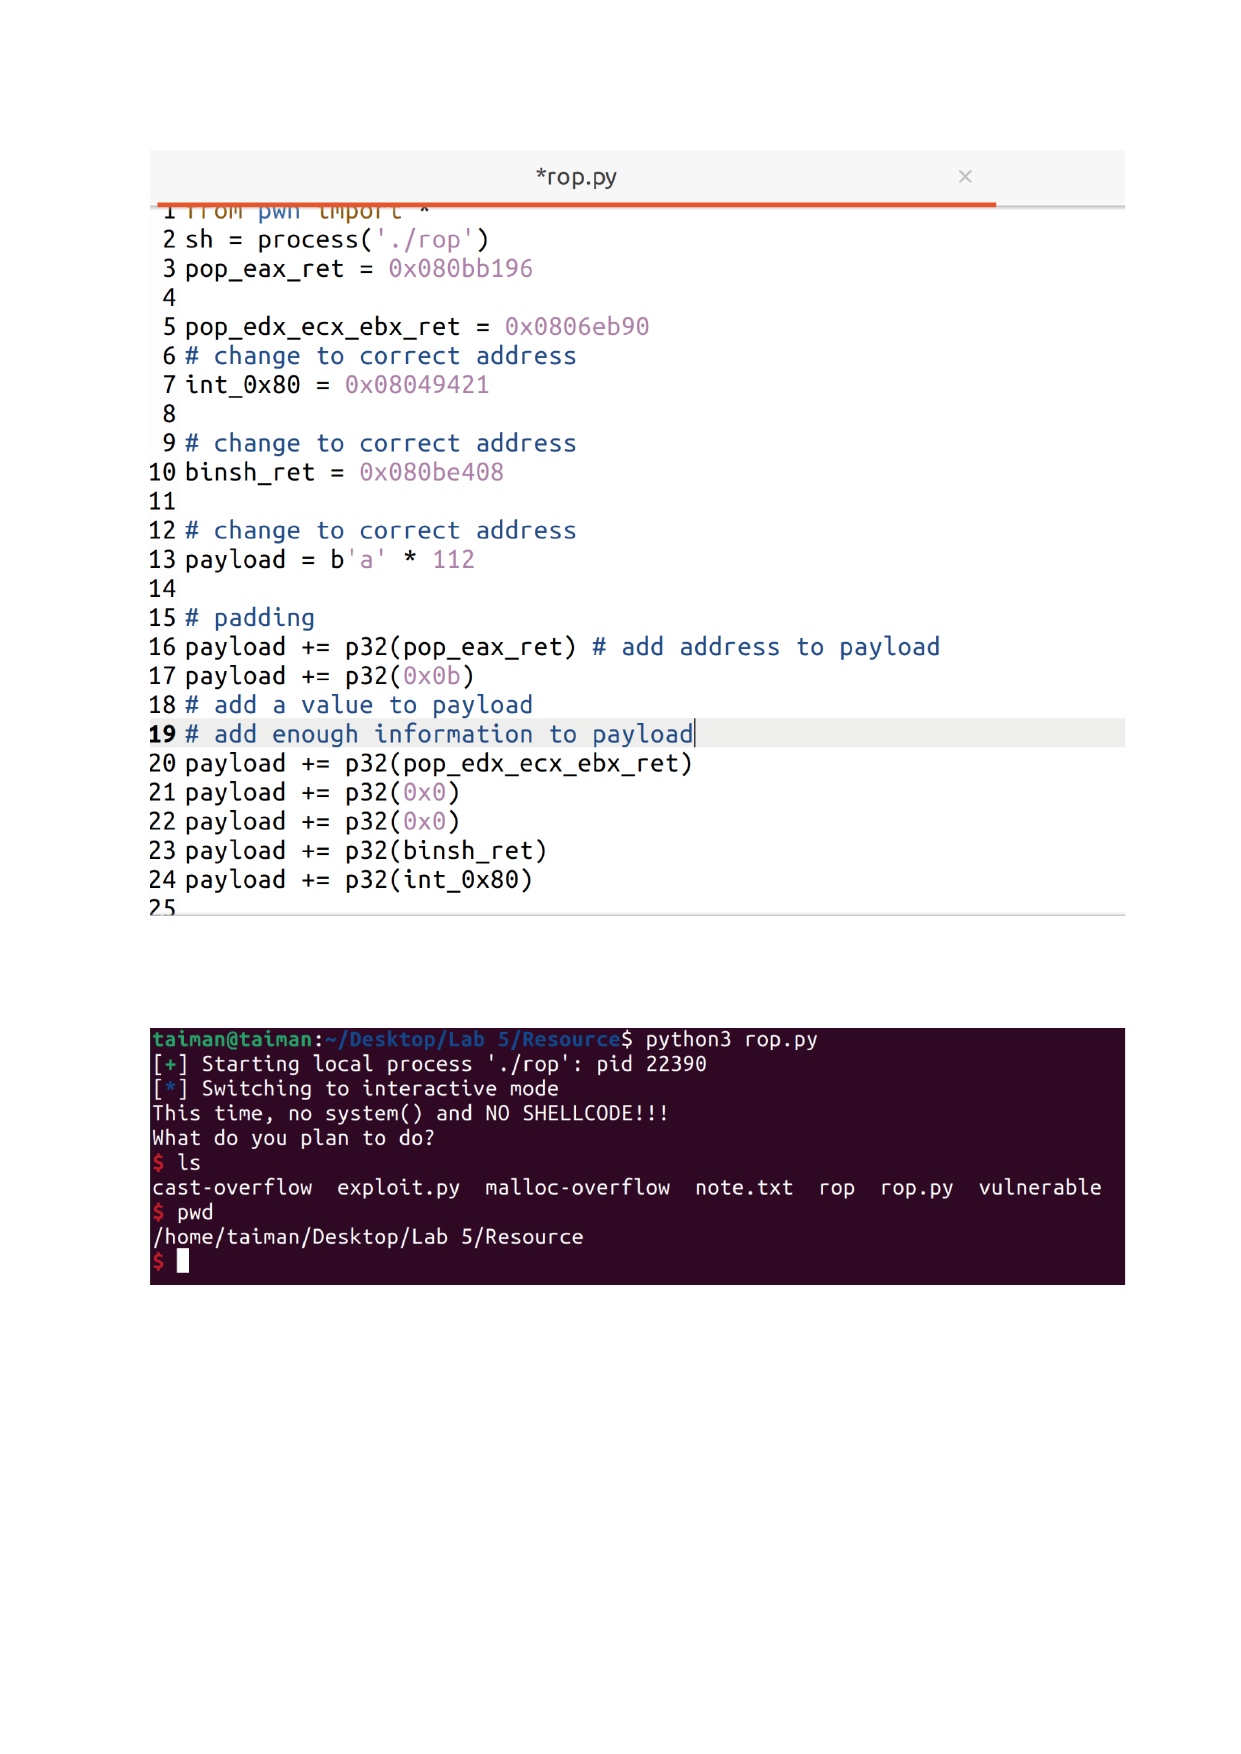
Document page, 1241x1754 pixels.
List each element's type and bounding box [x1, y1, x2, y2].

picture [150, 150, 1125, 916]
picture [150, 1028, 1125, 1285]
